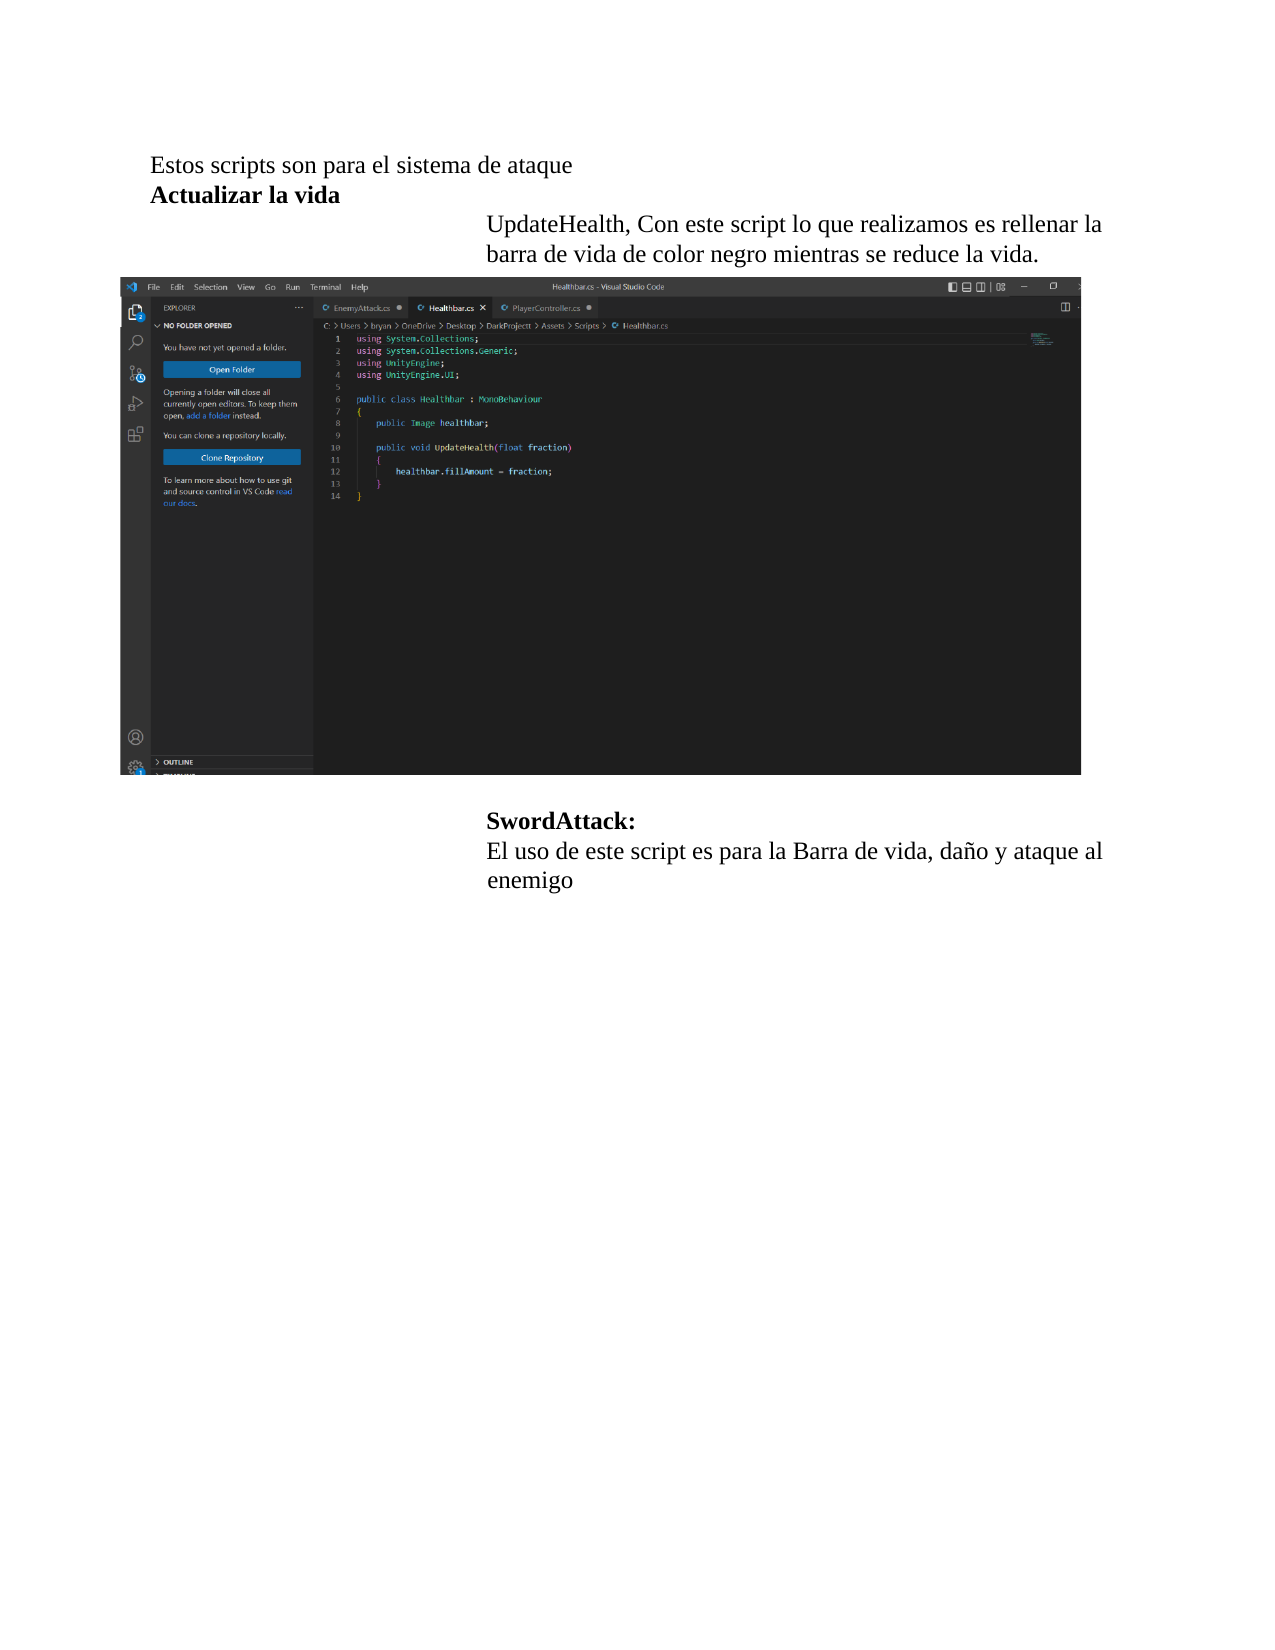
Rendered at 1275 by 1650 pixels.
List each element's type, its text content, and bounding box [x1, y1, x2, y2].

text SwordAttack: [486, 806, 1131, 835]
text El uso de este script es para la Barra de vida, daño y ataque al enemigo [486, 836, 1131, 894]
picture [120, 277, 1082, 775]
text Actualizar la vida [150, 180, 1131, 208]
text Estos scripts son para el sistema de ataque [150, 150, 1131, 179]
text UpdateHealth, Con este script lo que realizamos es rellenar la barra de vida de color negro mientras se reduce la vida. [486, 209, 1131, 268]
